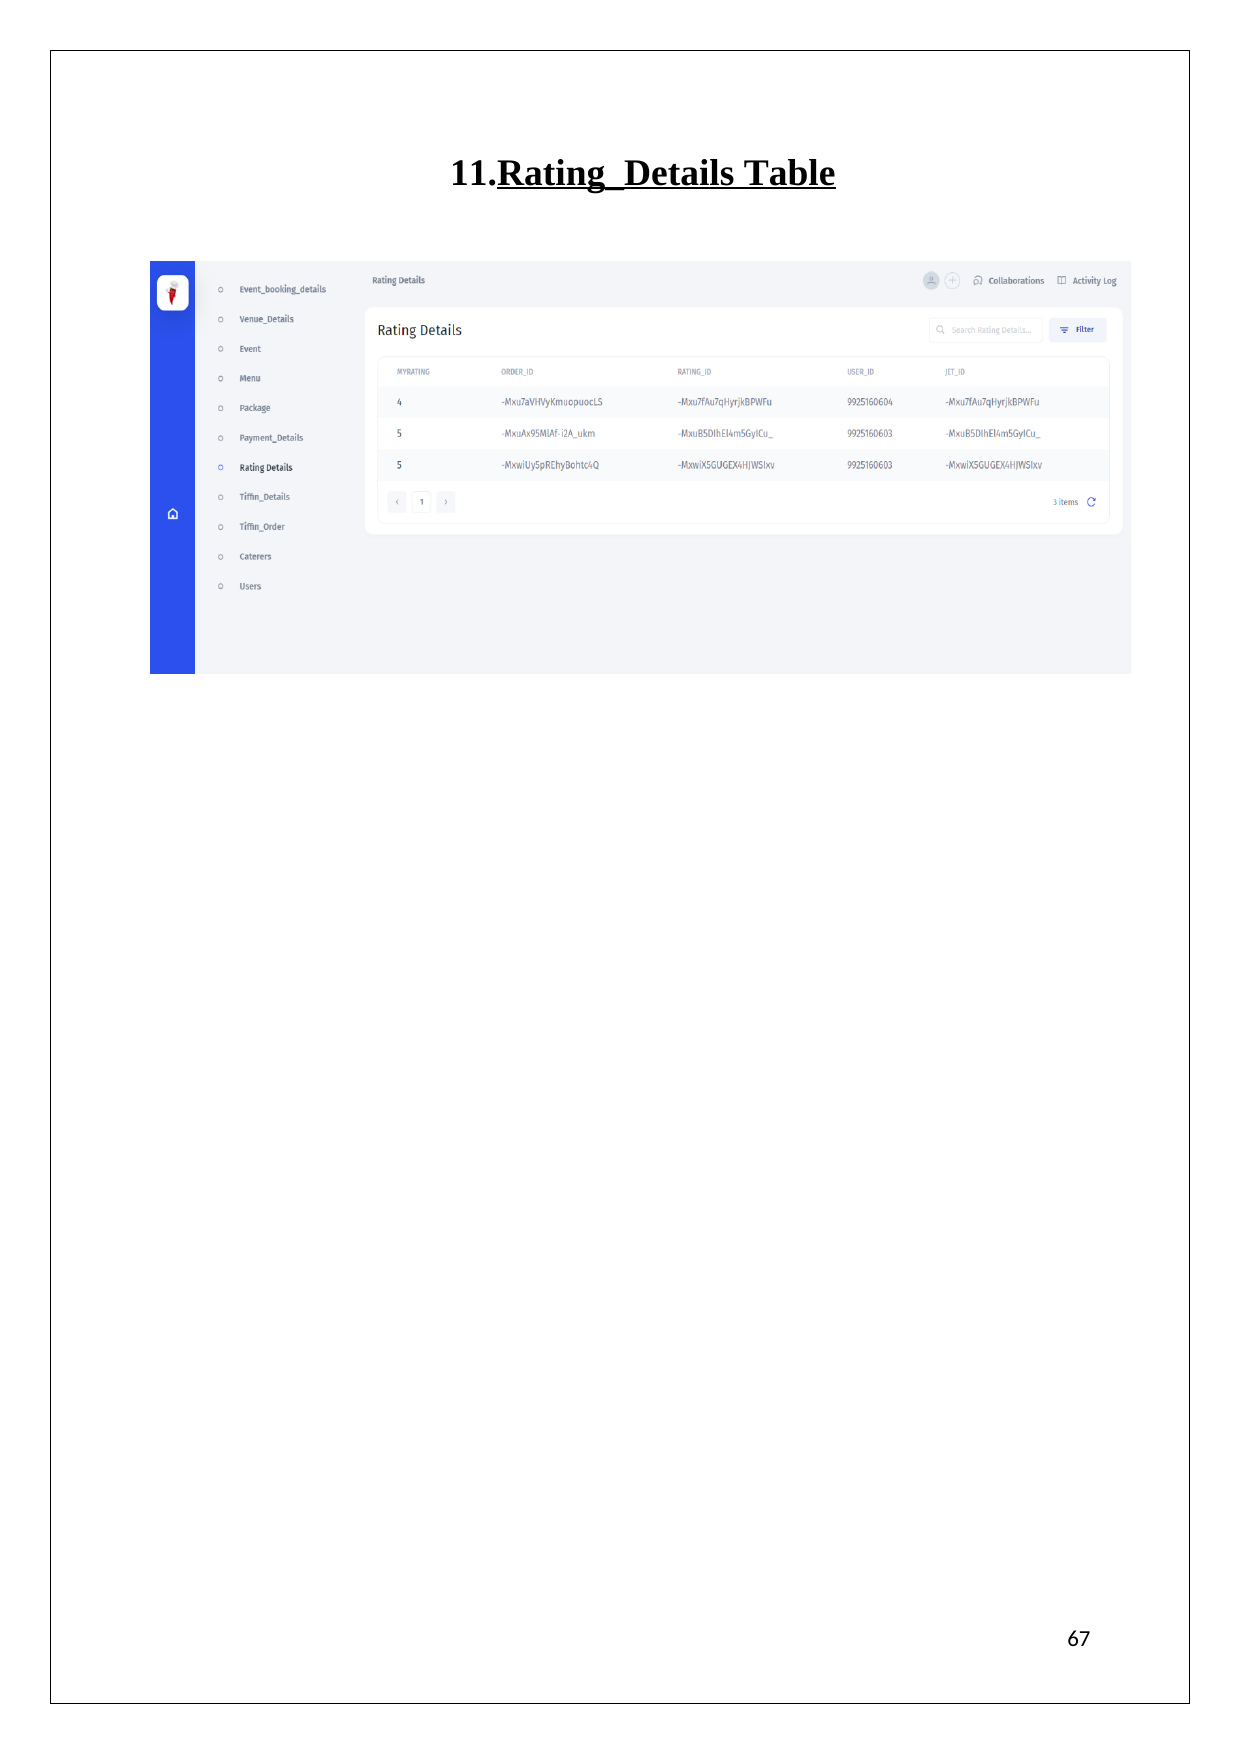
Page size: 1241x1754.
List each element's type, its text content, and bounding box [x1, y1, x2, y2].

picture [150, 261, 1132, 674]
list 11.Rating_Details Table [375, 150, 1090, 193]
